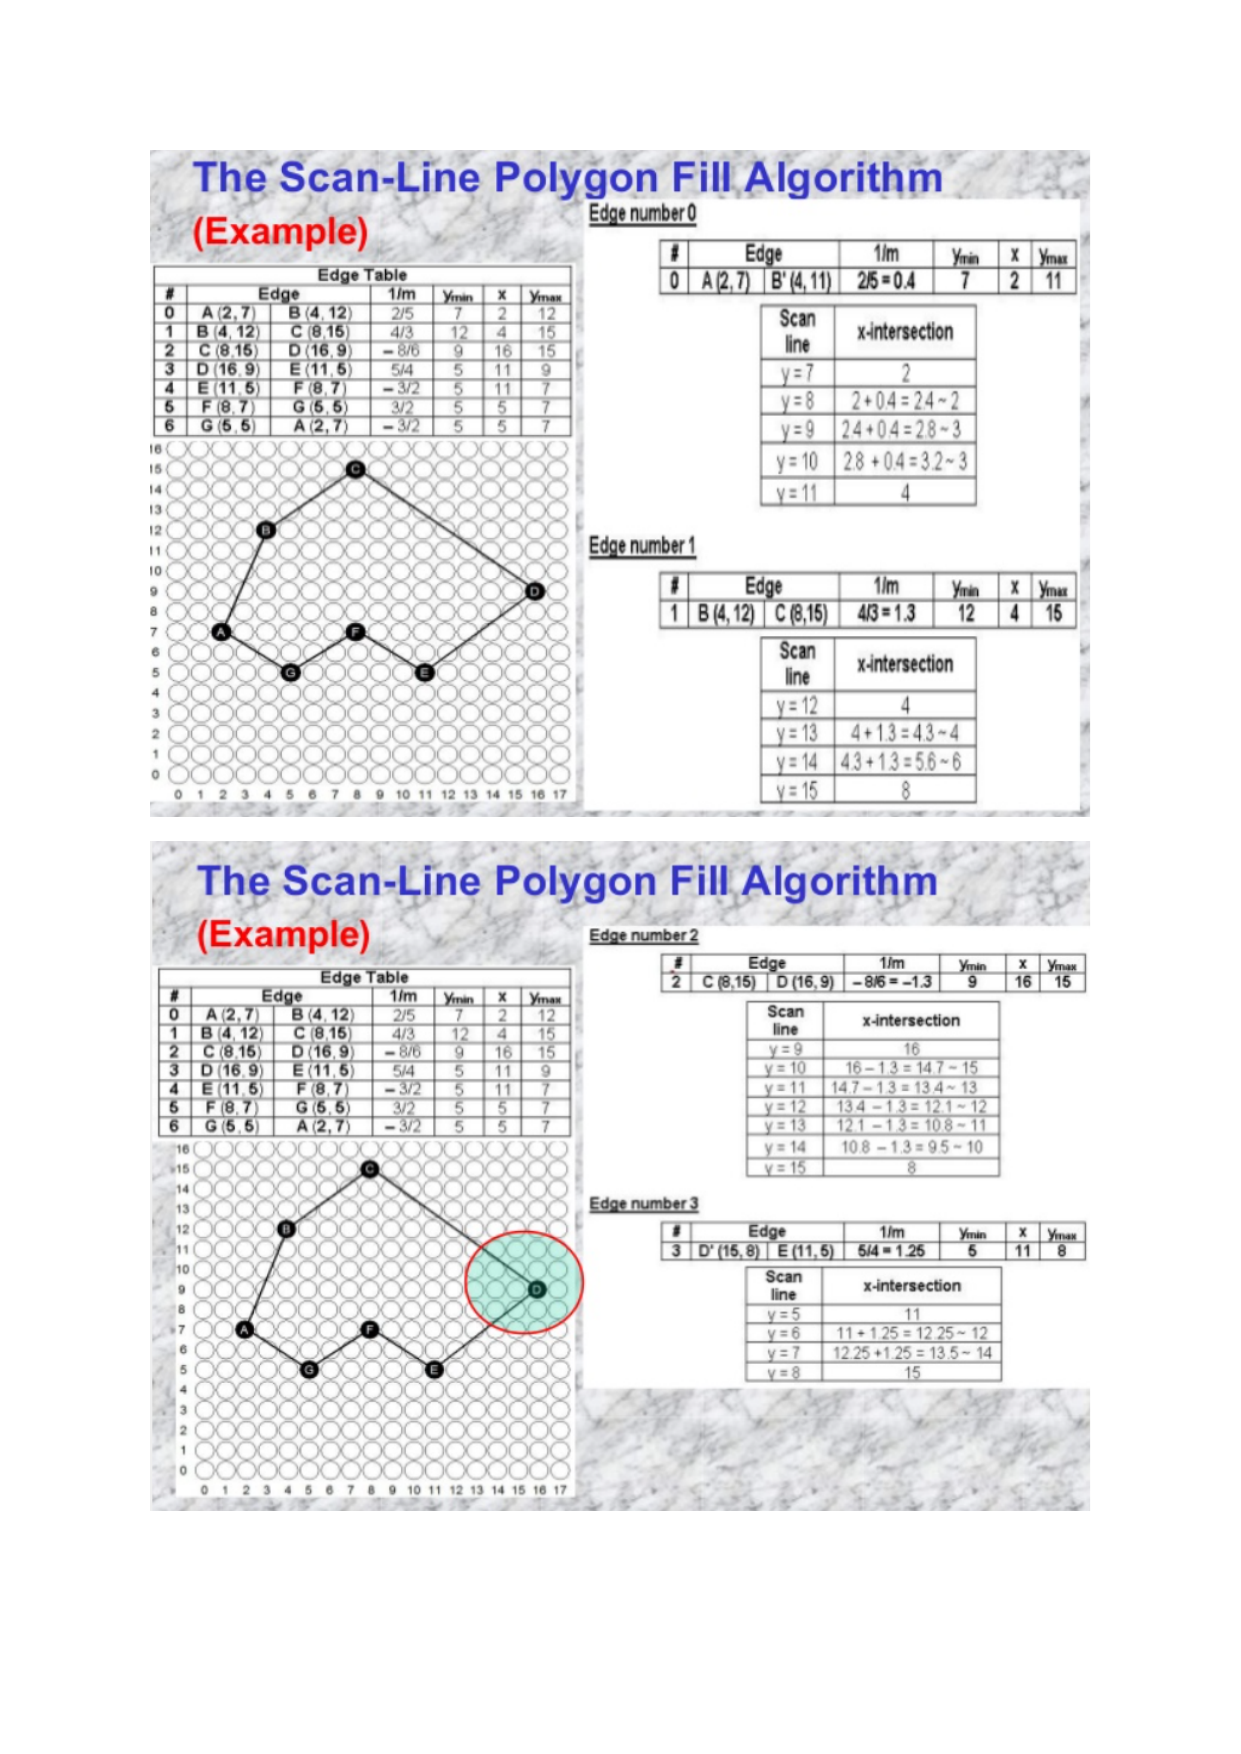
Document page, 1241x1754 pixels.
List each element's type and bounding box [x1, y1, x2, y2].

picture [150, 150, 1091, 817]
picture [150, 841, 1091, 1511]
